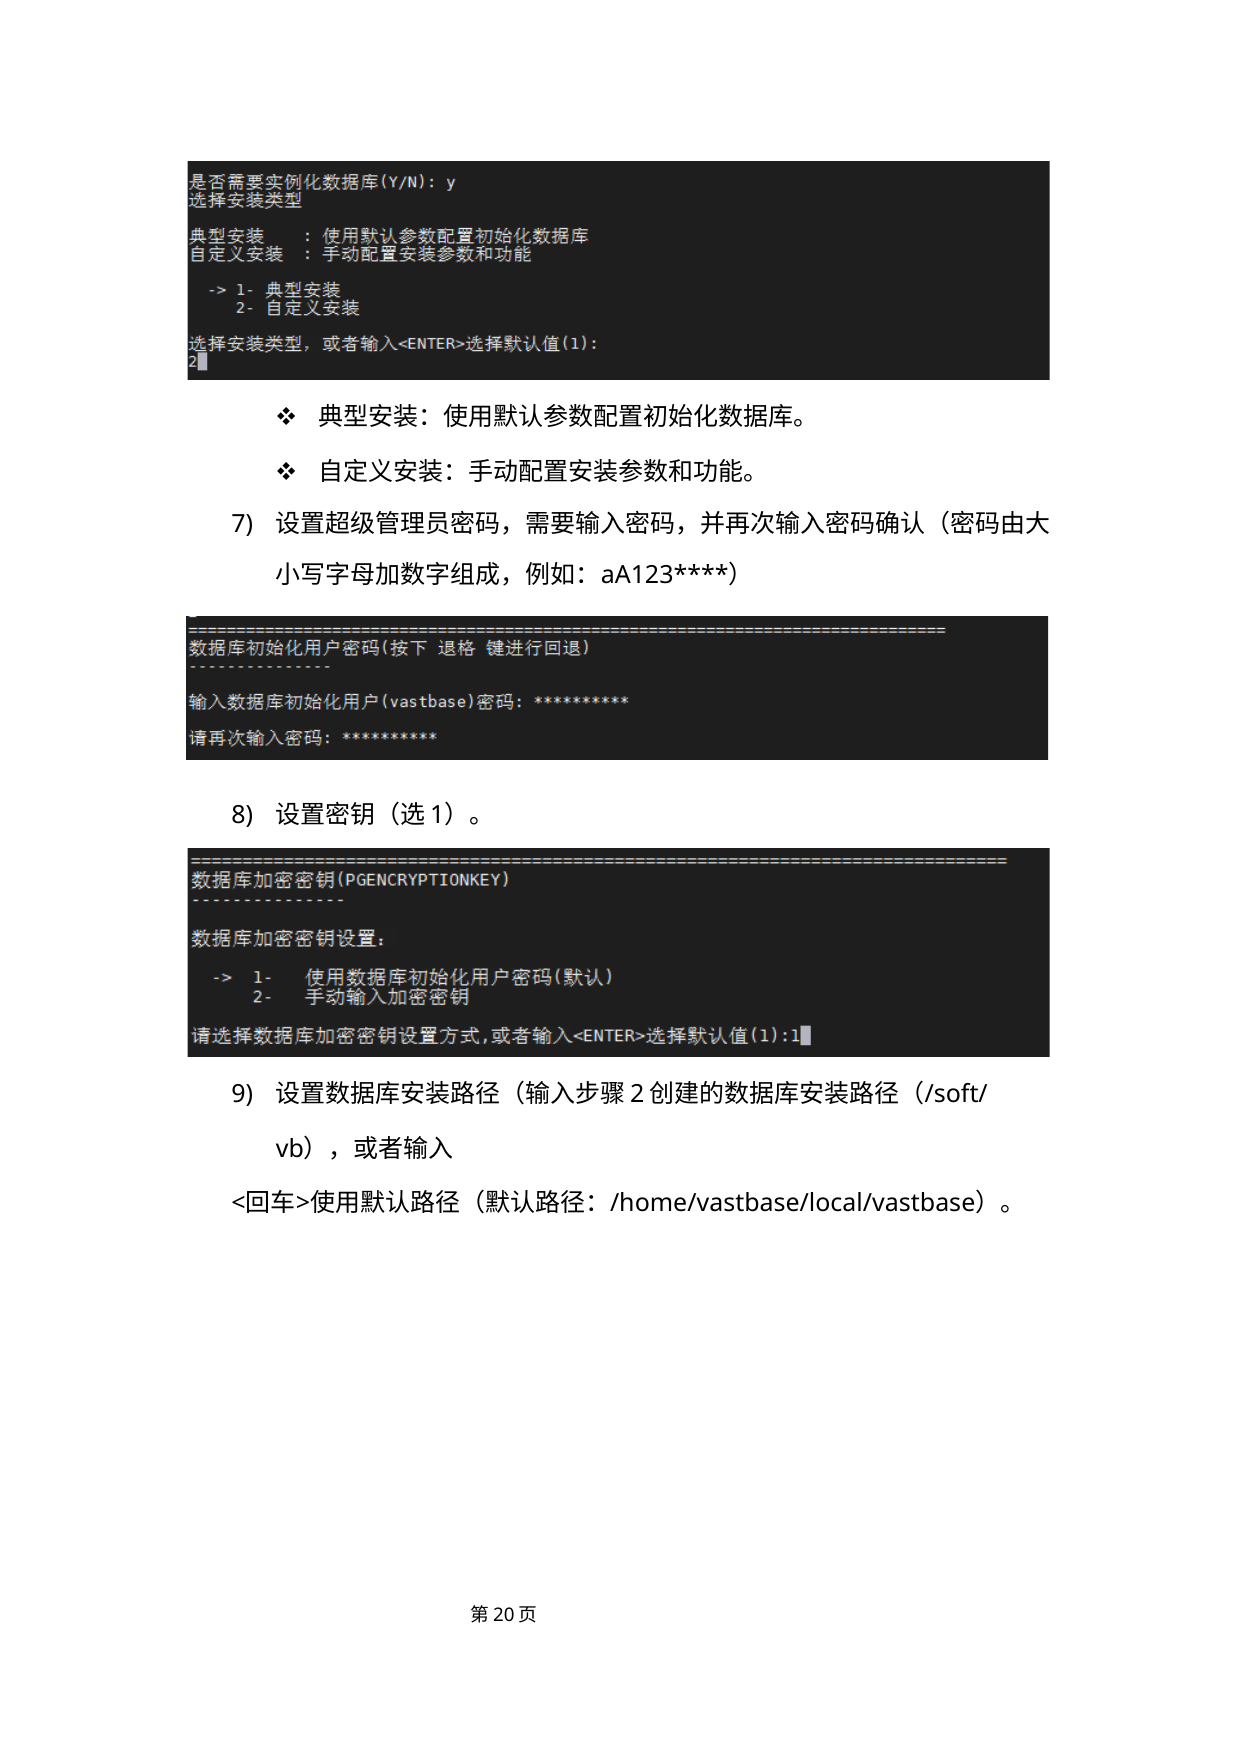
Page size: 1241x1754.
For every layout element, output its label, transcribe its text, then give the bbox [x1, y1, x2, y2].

list 自定义安装：手动配置安装参数和功能。 [275, 451, 1053, 487]
picture [187, 161, 1050, 380]
picture [187, 848, 1050, 1057]
list 典型安装：使用默认参数配置初始化数据库。 [275, 397, 1053, 433]
list 设置数据库安装路径（输入步骤2创建的数据库安装路径（/soft/vb），或者输入 [231, 1074, 1053, 1164]
list 设置超级管理员密码，需要输入密码，并再次输入密码确认（密码由大小写字母加数字组成，例如：aA123****） [231, 505, 1053, 591]
picture [186, 616, 1049, 760]
list <回车>使用默认路径（默认路径：/home/vastbase/local/vastbase）。 [231, 1182, 1053, 1219]
